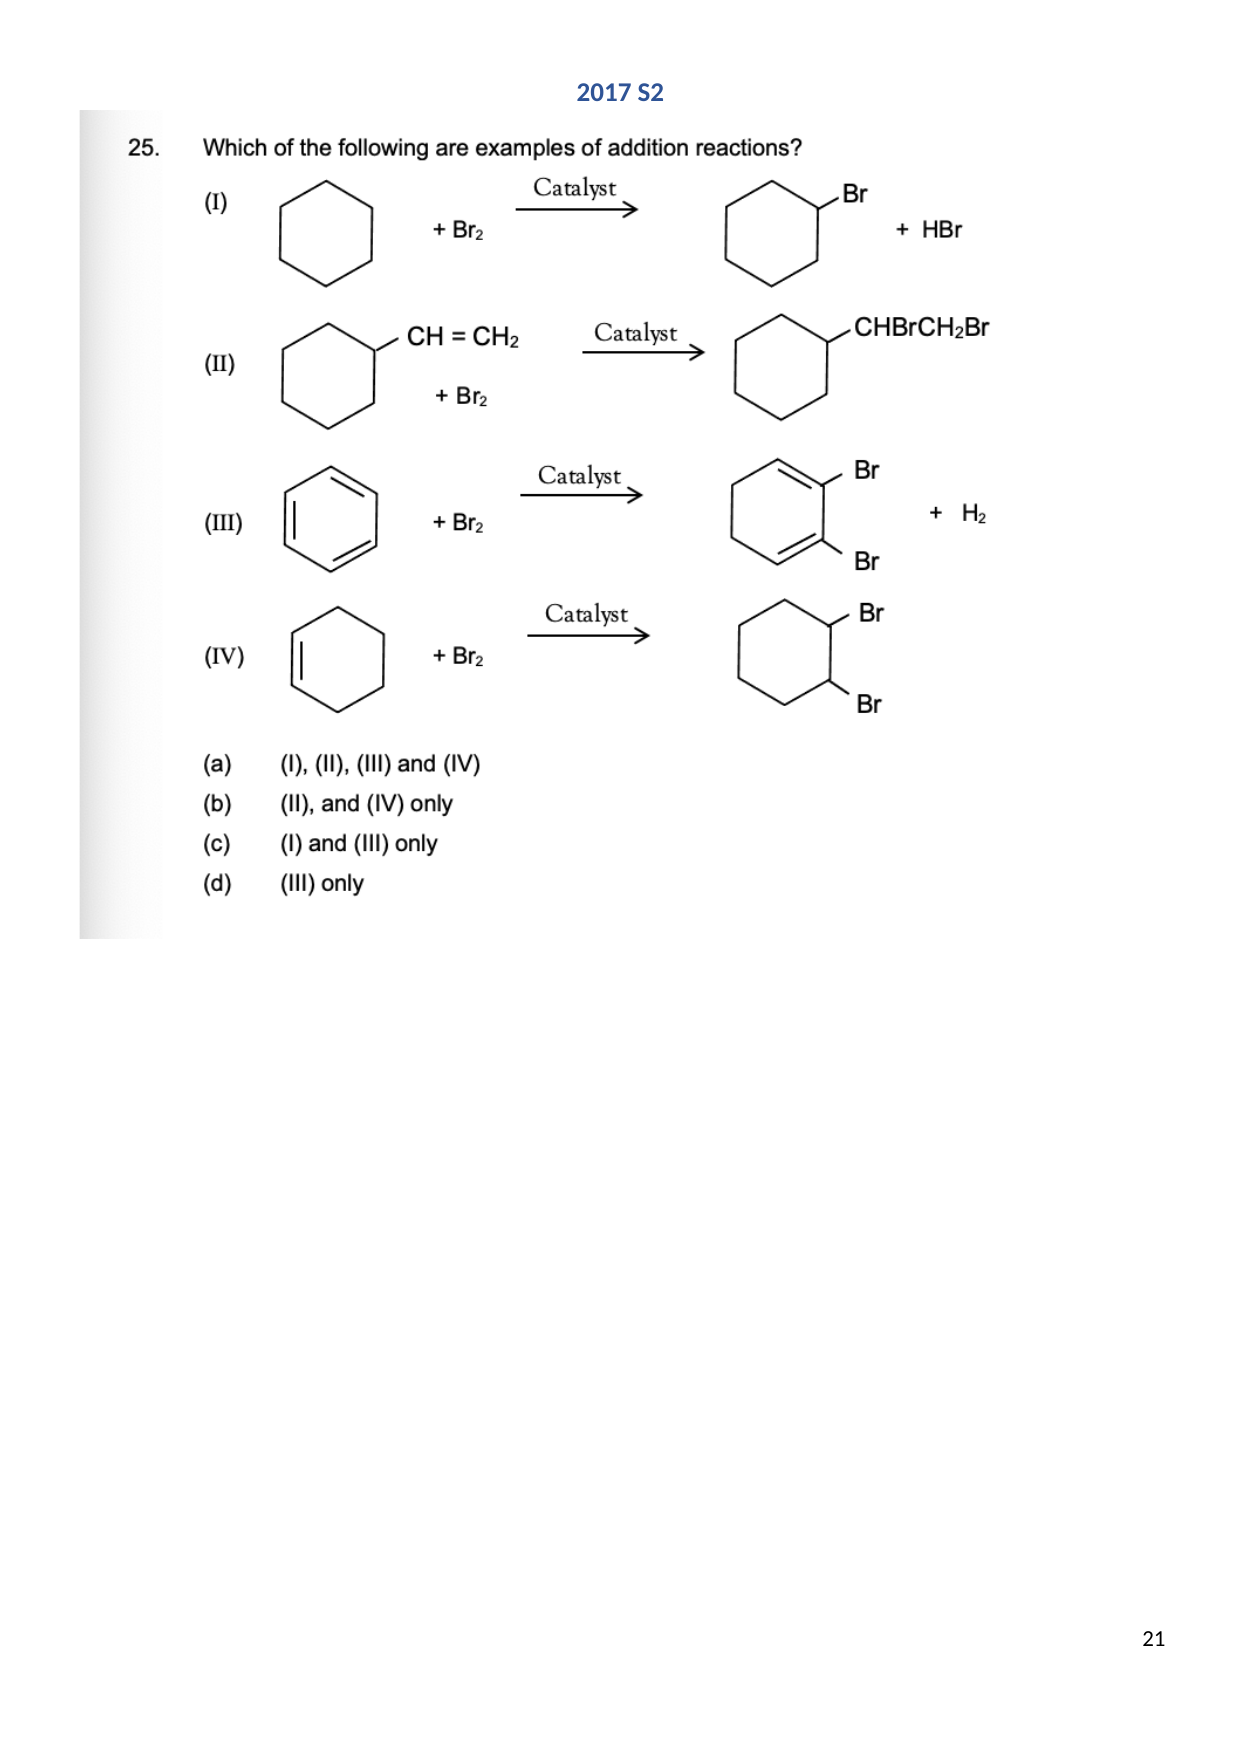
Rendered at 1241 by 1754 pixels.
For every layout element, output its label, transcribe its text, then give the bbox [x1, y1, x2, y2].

picture [79, 110, 1161, 939]
subtitle 2017 S2 [75, 75, 1165, 108]
